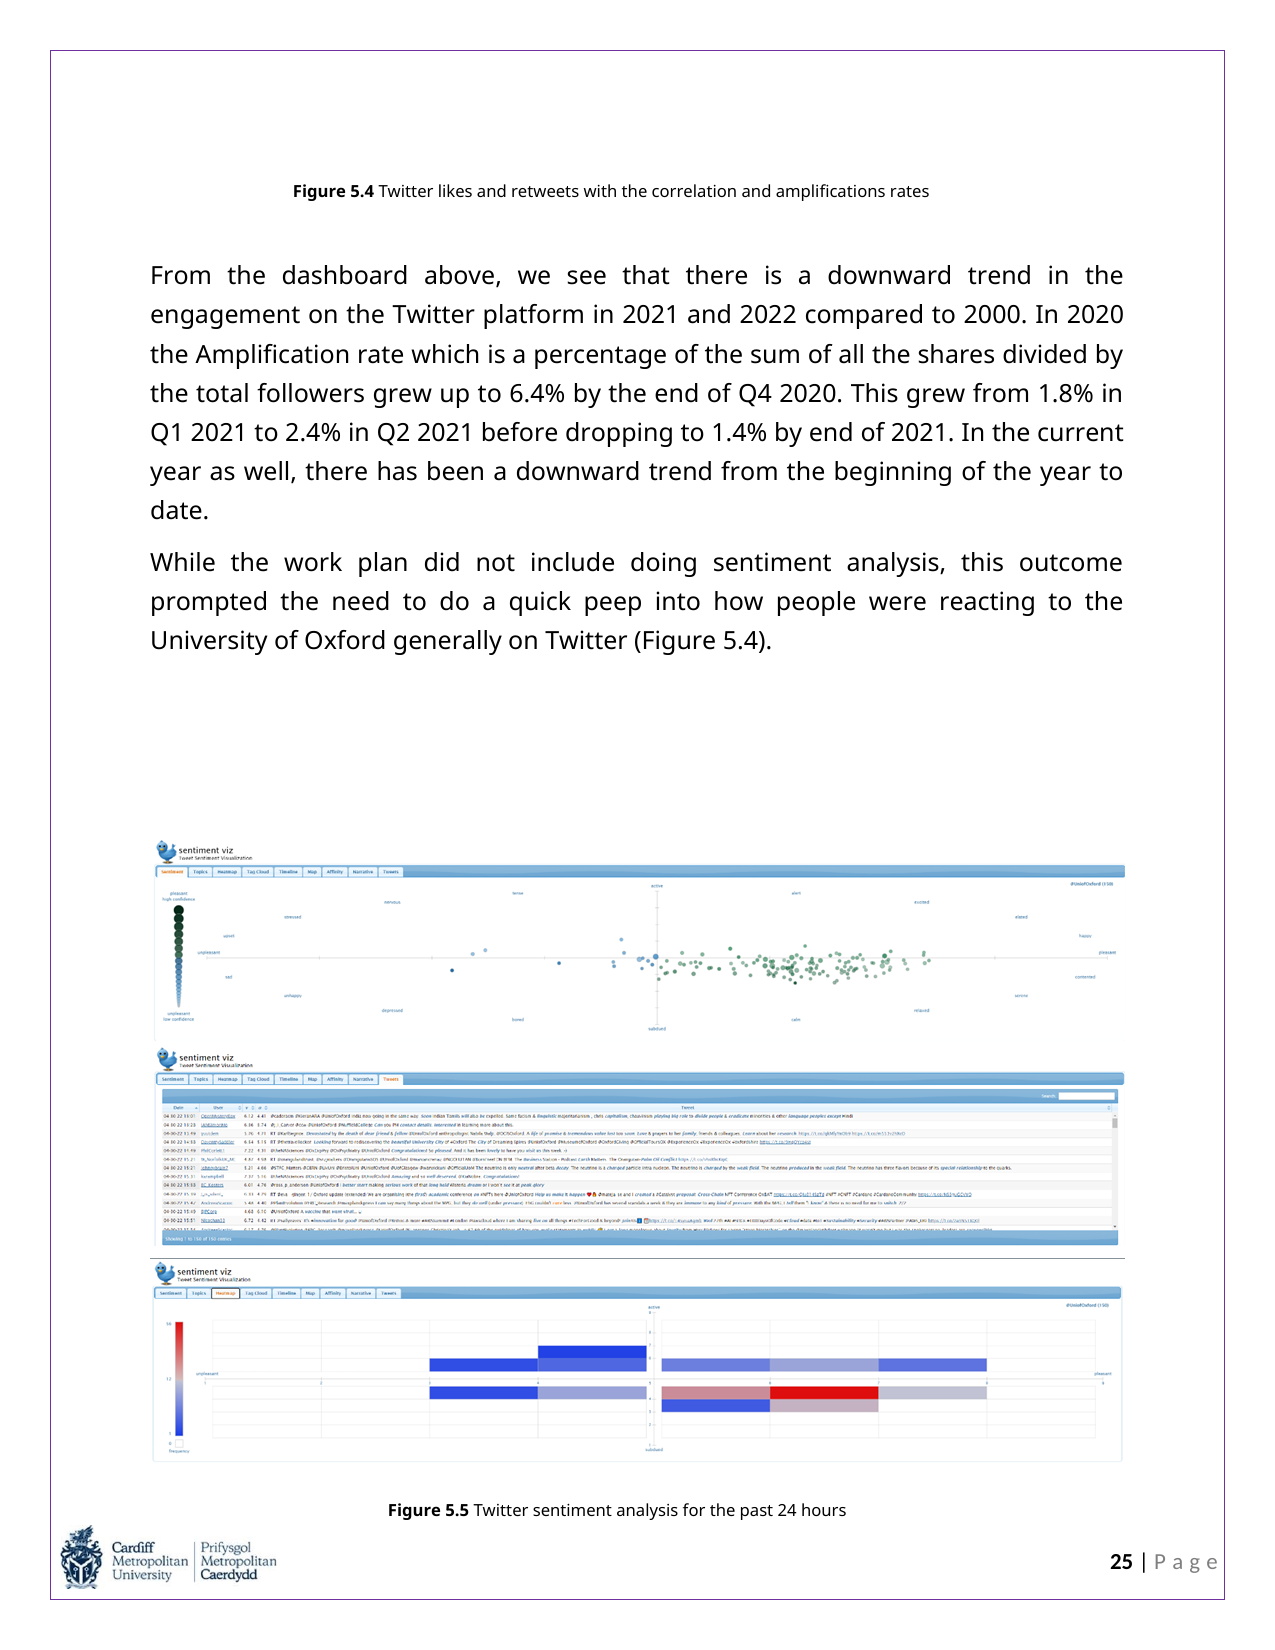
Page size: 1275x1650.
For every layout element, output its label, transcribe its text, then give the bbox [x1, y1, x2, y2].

picture [150, 838, 1125, 1464]
text While the work plan did not include doing sentiment analysis, this outcome prompted the need to do a quick peep into how people were reacting to the University of Oxford generally on Twitter (Figure 5.4). [150, 544, 1125, 657]
text From the dashboard above, we see that there is a downward trend in the engagement on the Twitter platform in 2021 and 2022 compared to 2000. In 2020 the Amplification rate which is a percentage of the sum of all the shares divided by the total followers grew up to 6.4% by the end of Q4 2020. This grew from 1.8% in Q1 2021 to 2.4% in Q2 2021 before dropping to 1.4% by end of 2021. In the current year as well, there has been a downward trend from the beginning of the year to date. [150, 258, 1125, 527]
picture [60, 1525, 277, 1589]
